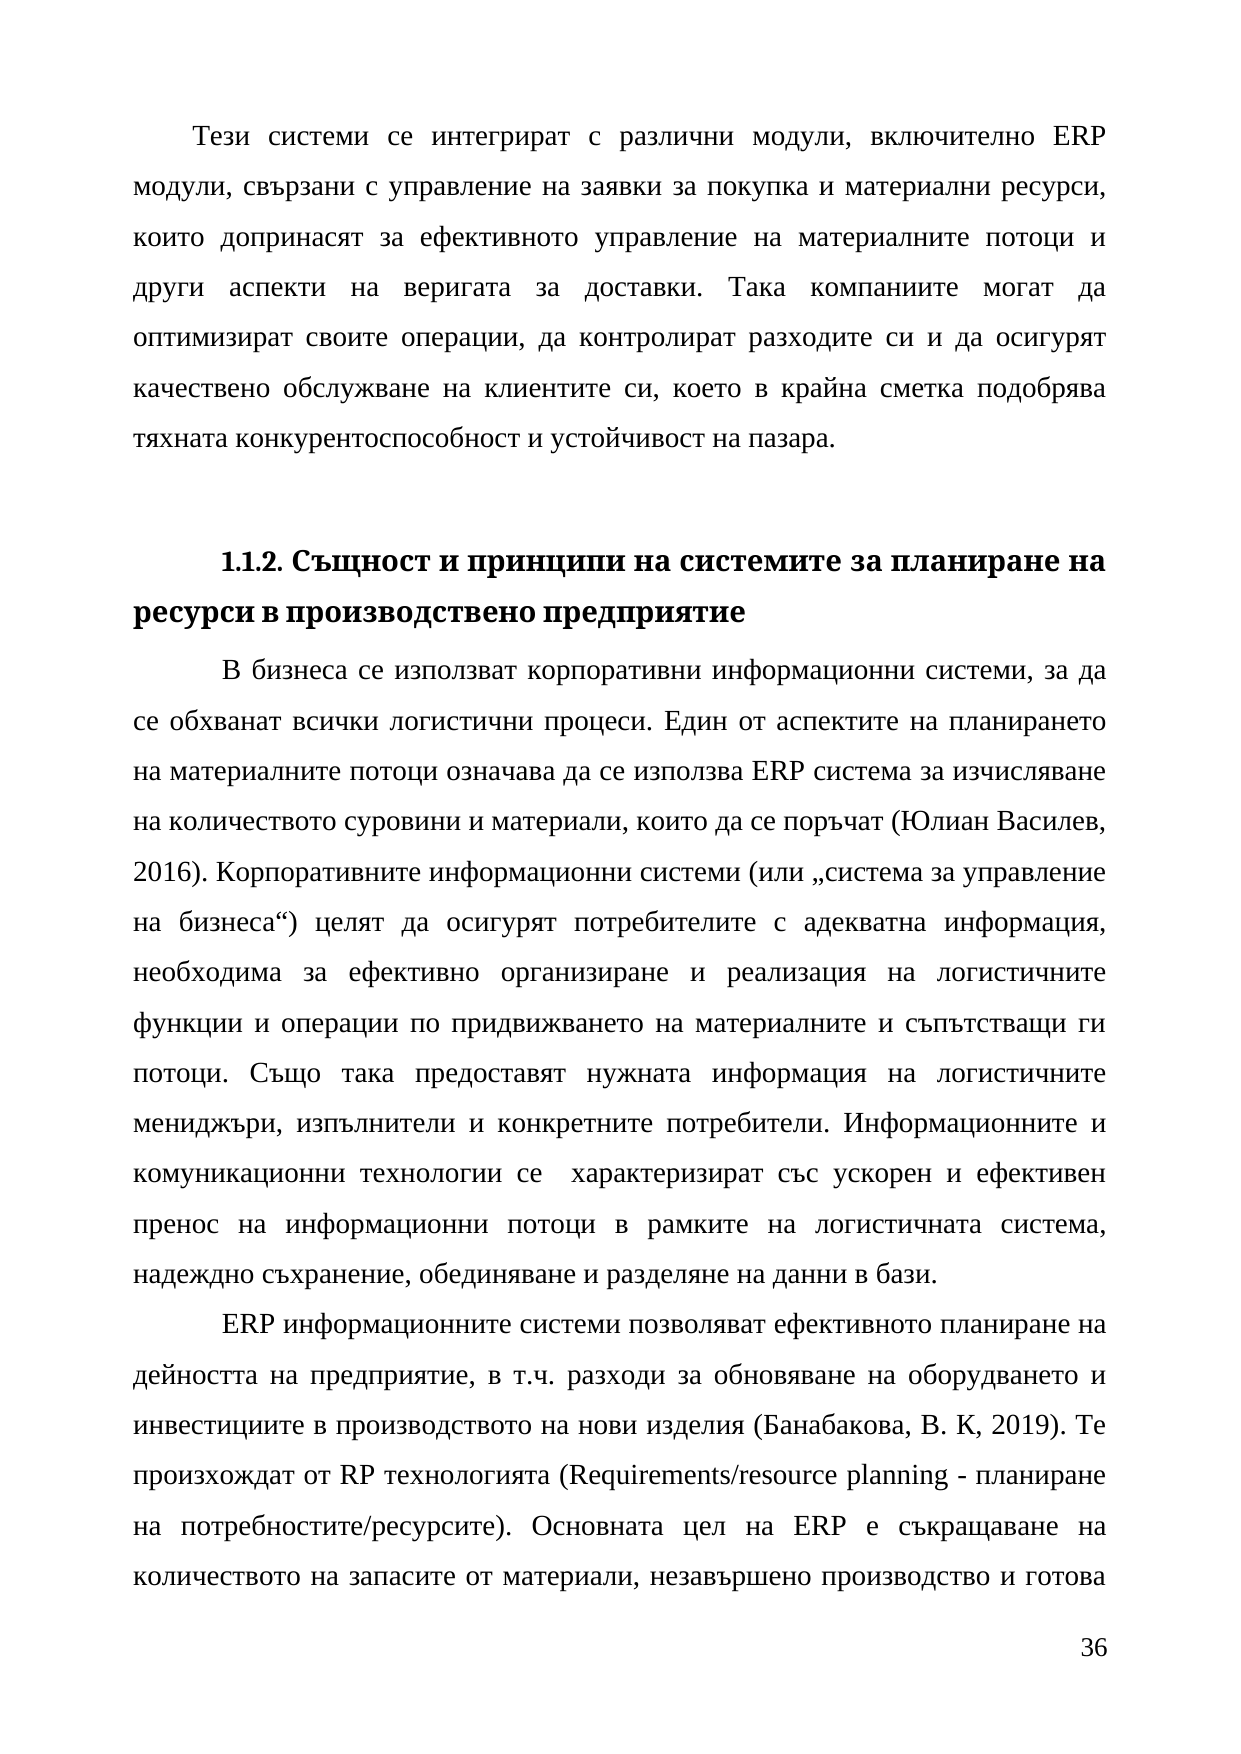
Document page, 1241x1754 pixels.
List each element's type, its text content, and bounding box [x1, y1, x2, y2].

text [133, 1307, 1107, 1592]
text В бизнеса се използват корпоративни информационни системи, за да се обхванат всички логистични процеси. Един от аспектите на планирането на материалните потоци означава да се използва ERP система за изчисляване на количеството суровини и материали, които да се поръчат (Юлиан Василев, 2016). Корпоративните информационни системи (или „система за управление на бизнеса“) целят да осигурят потребителите с адекватна информация, необходима за ефективно организиране и реализация на логистичните функции и операции по придвижването на материалните и съпътстващи ги потоци. Също така предоставят нужната информация на логистичните мениджъри, изпълнители и конкретните потребители. Информационните и комуникационни технологии се характеризират със ускорен и ефективен пренос на информационни потоци в рамките на логистичната система, надеждно съхранение, обединяване и разделяне на данни в бази. [133, 652, 1107, 1290]
subtitle 1.1.2. Същност и принципи на системите за планиране на ресурси в производствено предприятие [133, 546, 1107, 629]
text Тези системи се интегрират с различни модули, включително ERP модули, свързани с управление на заявки за покупка и материални ресурси, които допринасят за ефективното управление на материалните потоци и други аспекти на веригата за доставки. Така компаниите могат да оптимизират своите операции, да контролират разходите си и да осигурят качествено обслужване на клиентите си, което в крайна сметка подобрява тяхната конкурентоспособност и устойчивост на пазара. [133, 118, 1107, 453]
